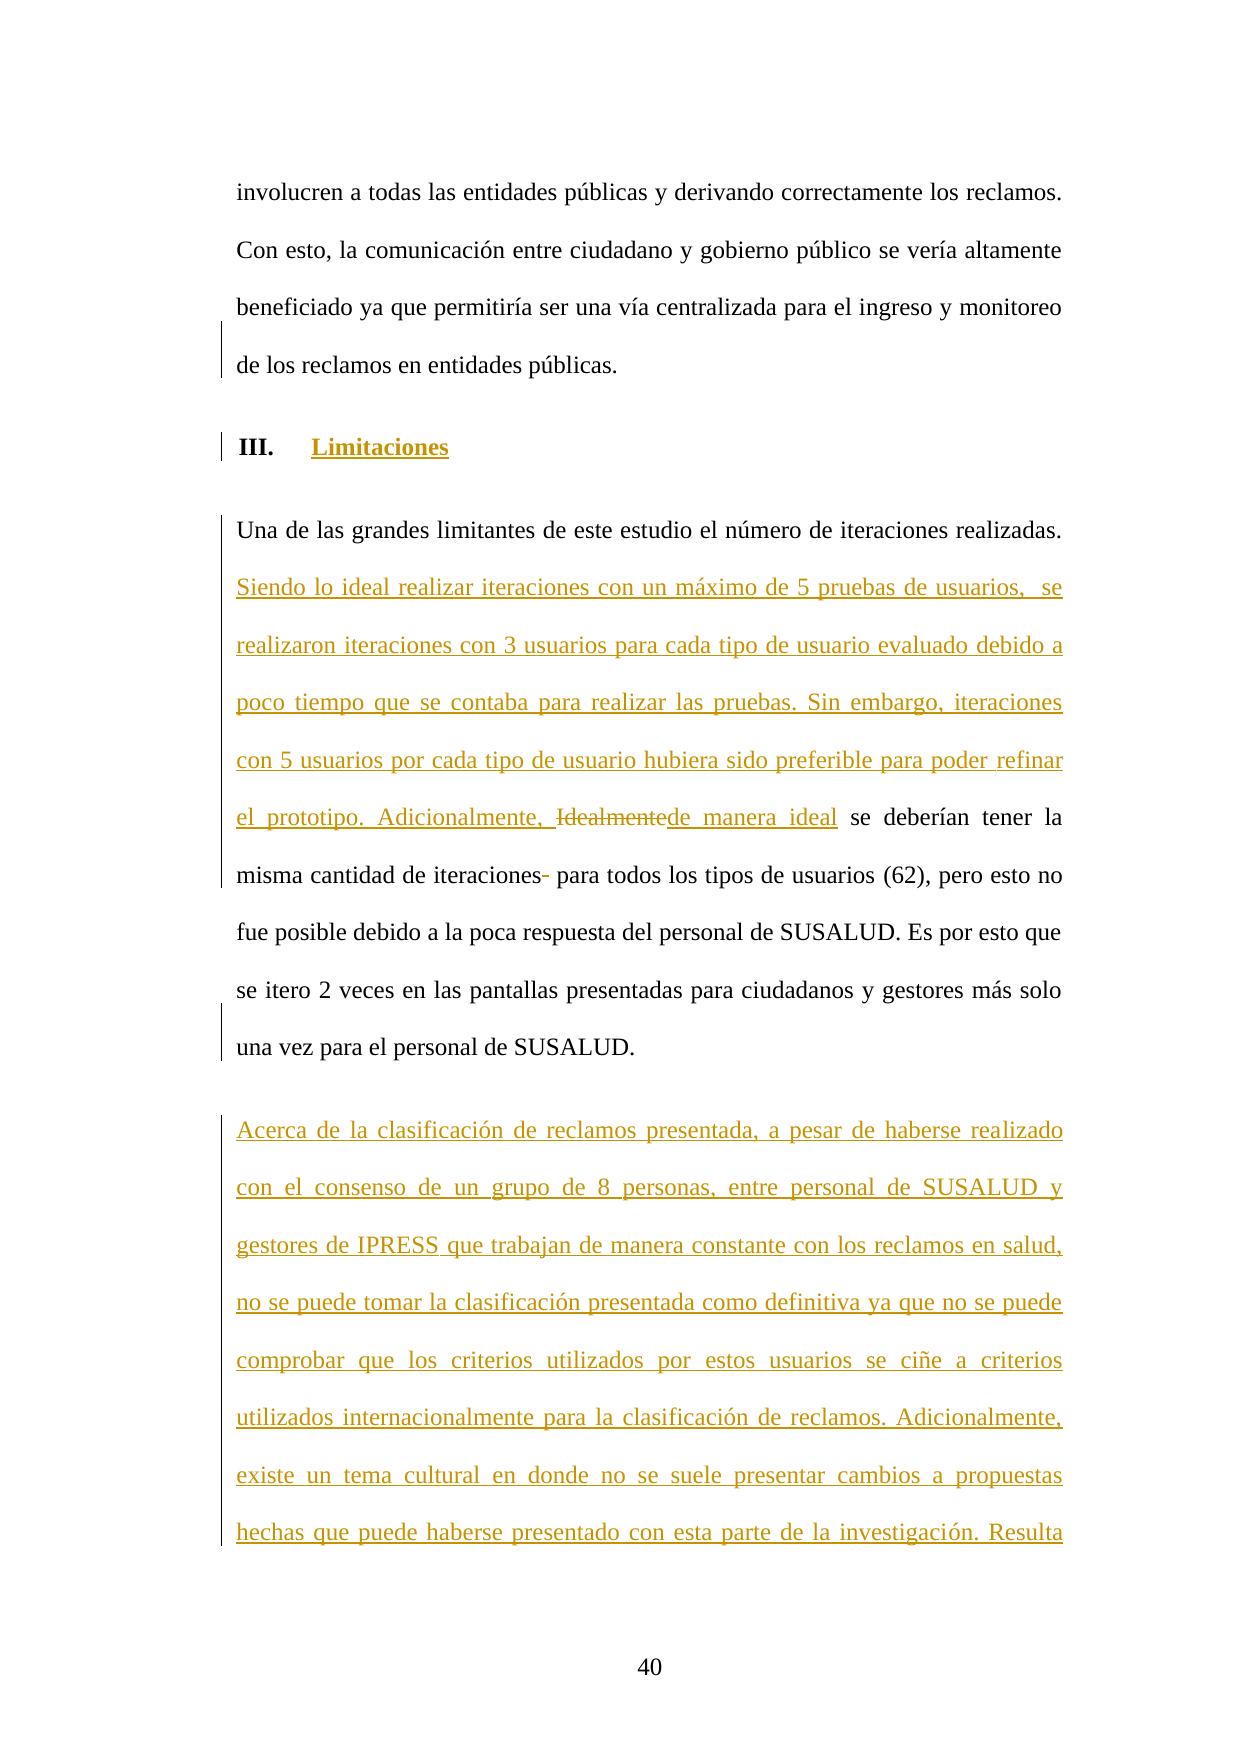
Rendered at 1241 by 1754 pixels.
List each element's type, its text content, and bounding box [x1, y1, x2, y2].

text Una de las grandes limitantes de este estudio el número de iteraciones realizadas. se deberían tener la misma cantidad de iteraciones para todos los tipos de usuarios (62), pero esto no fue posible debido a la poca respuesta del personal de SUSALUD. Es por esto que se itero 2 veces en las pantallas presentadas para ciudadanos y gestores más solo una vez para el personal de SUSALUD. [236, 599, 1063, 655]
text Una de las grandes limitantes de este estudio el número de iteraciones realizadas. se deberían tener la misma cantidad de iteraciones para todos los tipos de usuarios (62), pero esto no fue posible debido a la poca respuesta del personal de SUSALUD. Es por esto que se itero 2 veces en las pantallas presentadas para ciudadanos y gestores más solo una vez para el personal de SUSALUD. [236, 714, 1063, 770]
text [236, 177, 1063, 378]
text Una de las grandes limitantes de este estudio el número de iteraciones realizadas. se deberían tener la misma cantidad de iteraciones para todos los tipos de usuarios (62), pero esto no fue posible debido a la poca respuesta del personal de SUSALUD. Es por esto que se itero 2 veces en las pantallas presentadas para ciudadanos y gestores más solo una vez para el personal de SUSALUD. [236, 771, 1063, 1061]
text Una de las grandes limitantes de este estudio el número de iteraciones realizadas. se deberían tener la misma cantidad de iteraciones para todos los tipos de usuarios (62), pero esto no fue posible debido a la poca respuesta del personal de SUSALUD. Es por esto que se itero 2 veces en las pantallas presentadas para ciudadanos y gestores más solo una vez para el personal de SUSALUD. [236, 656, 1063, 712]
text Una de las grandes limitantes de este estudio el número de iteraciones realizadas. se deberían tener la misma cantidad de iteraciones para todos los tipos de usuarios (62), pero esto no fue posible debido a la poca respuesta del personal de SUSALUD. Es por esto que se itero 2 veces en las pantallas presentadas para ciudadanos y gestores más solo una vez para el personal de SUSALUD. [236, 515, 1063, 597]
